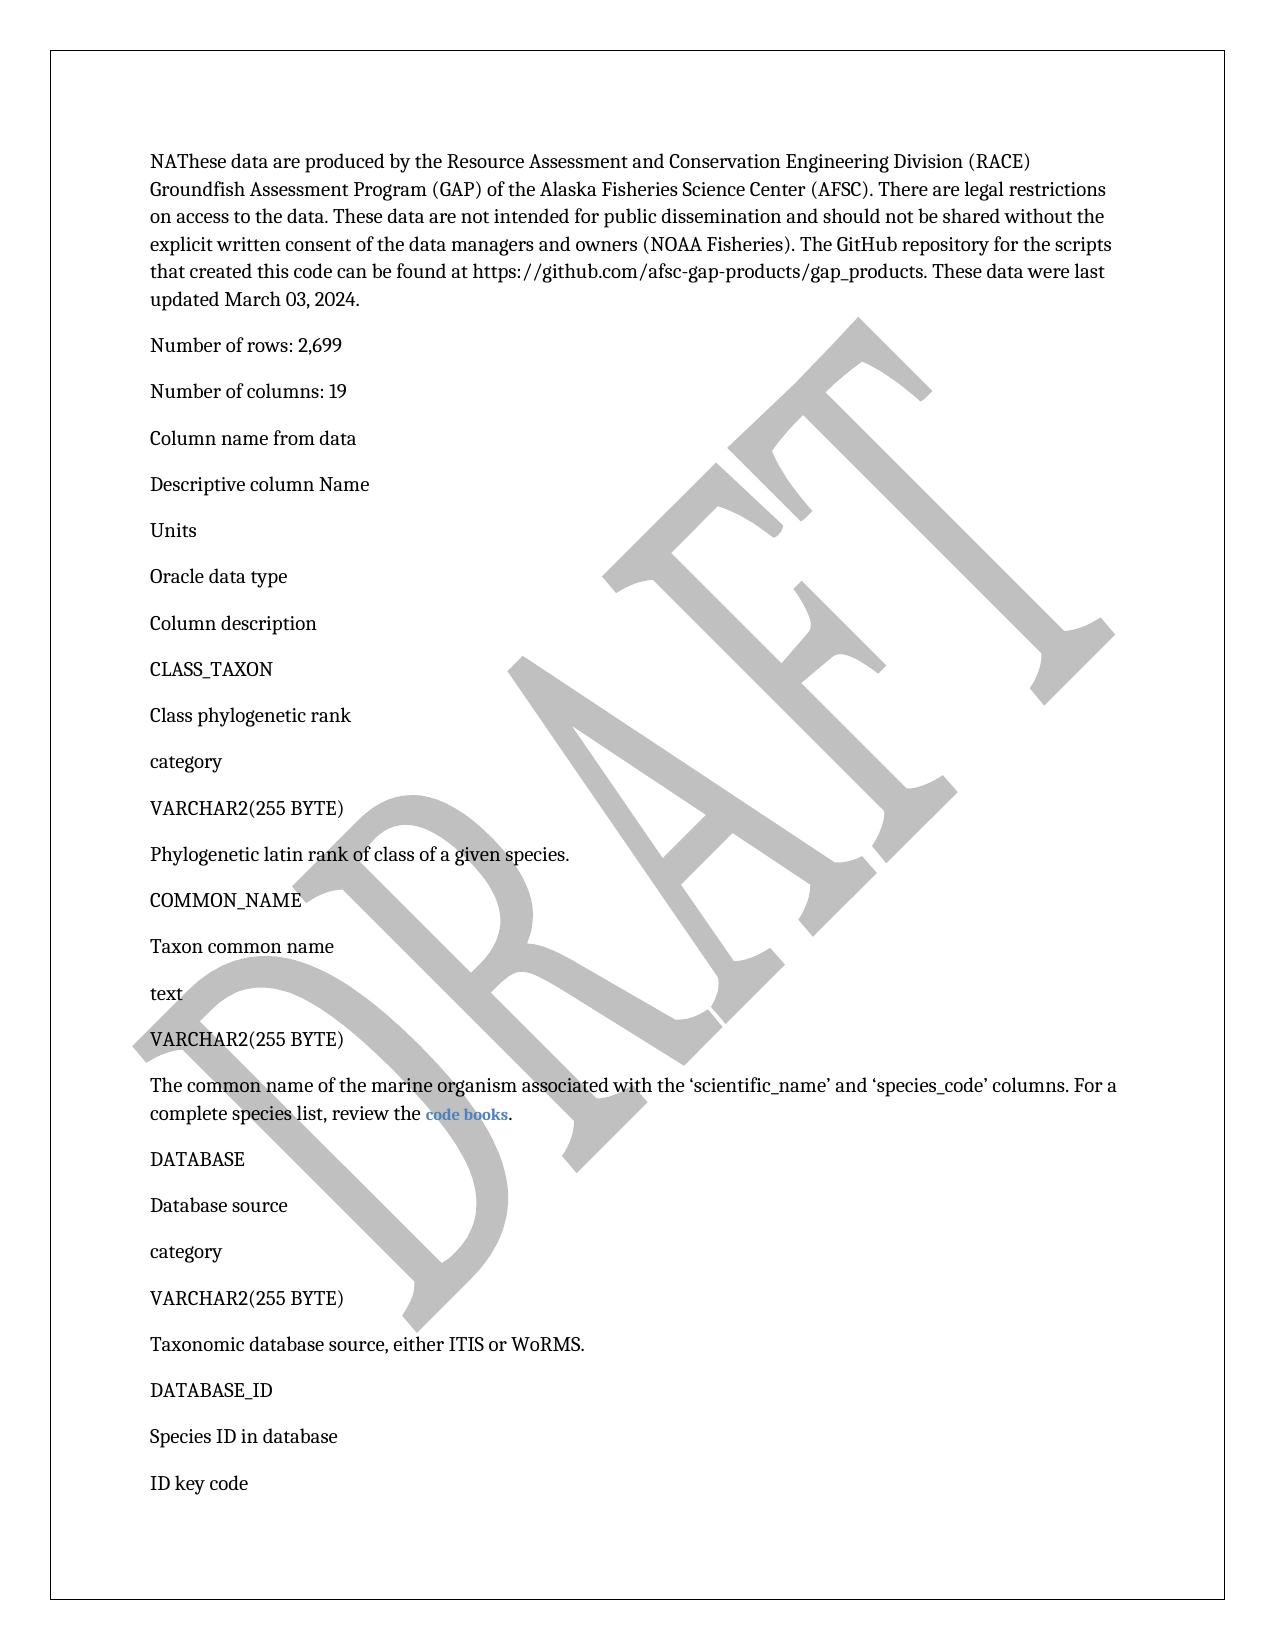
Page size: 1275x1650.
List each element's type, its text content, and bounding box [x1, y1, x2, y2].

text DATABASE_ID [150, 1379, 1125, 1403]
text Column name from data [150, 426, 1125, 450]
text Database source [150, 1194, 1125, 1218]
text VARCHAR2(255 BYTE) [150, 796, 1125, 820]
text Descriptive column Name [150, 472, 1125, 496]
text Class phylogenetic rank [150, 704, 1125, 728]
text Oracle data type [150, 565, 1125, 589]
text COMMON_NAME [150, 889, 1125, 913]
text NAThese data are produced by the Resource Assessment and Conservation Engineering Division (RACE) Groundfish Assessment Program (GAP) of the Alaska Fisheries Science Center (AFSC). There are legal restrictions on access to the data. These data are not intended for public dissemination and should not be shared without the explicit written consent of the data managers and owners (NOAA Fisheries). The GitHub repository for the scripts that created this code can be found at https://github.com/afsc-gap-products/gap_products. These data were last updated March 03, 2024. [150, 150, 1125, 311]
text DATABASE [150, 1147, 1125, 1171]
text text [150, 981, 1125, 1005]
text category [150, 1240, 1125, 1264]
text Units [150, 519, 1125, 543]
text ID key code [150, 1471, 1125, 1495]
text Taxonomic database source, either ITIS or WoRMS. [150, 1332, 1125, 1356]
text The common name of the marine organism associated with the ‘scientific_name’ and ‘species_code’ columns. For a complete species list, review the code books. [150, 1074, 1125, 1125]
text Phylogenetic latin rank of class of a given species. [150, 842, 1125, 866]
text category [150, 750, 1125, 774]
text Column description [150, 611, 1125, 635]
text CLASS_TAXON [150, 657, 1125, 681]
text Number of columns: 19 [150, 380, 1125, 404]
text Taxon common name [150, 935, 1125, 959]
text Species ID in database [150, 1425, 1125, 1449]
text VARCHAR2(255 BYTE) [150, 1027, 1125, 1051]
text Number of rows: 2,699 [150, 334, 1125, 358]
text VARCHAR2(255 BYTE) [150, 1286, 1125, 1310]
